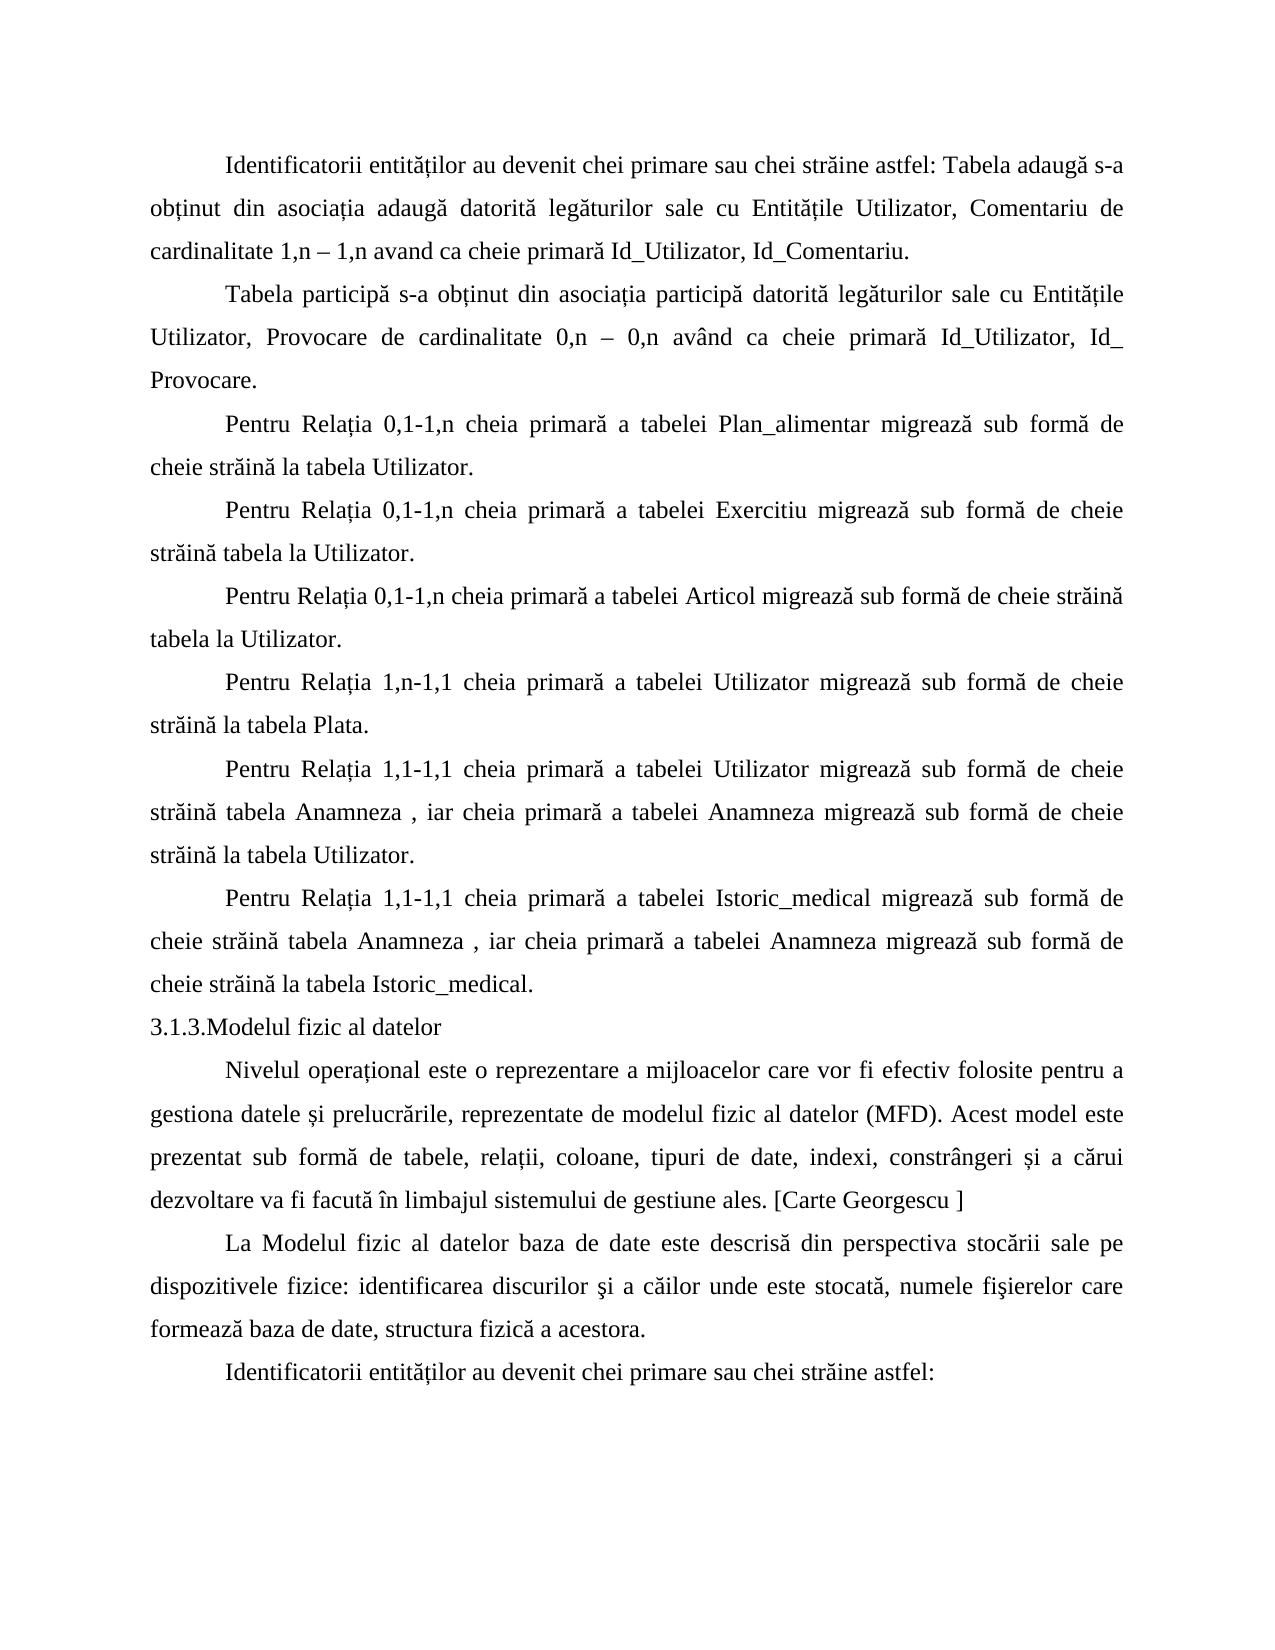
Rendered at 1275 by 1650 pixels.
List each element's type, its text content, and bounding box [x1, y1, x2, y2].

text Identificatorii entităților au devenit chei primare sau chei străine astfel: [150, 1357, 1125, 1386]
text La Modelul fizic al datelor baza de date este descrisă din perspectiva stocării sale pe dispozitivele fizice: identificarea discurilor şi a căilor unde este stocată, numele fişierelor care formează baza de date, structura fizică a acestora. [150, 1228, 1125, 1343]
text Pentru Relația 1,n-1,1 cheia primară a tabelei Utilizator migrează sub formă de cheie străină la tabela Plata. [150, 667, 1125, 739]
text Pentru Relația 0,1-1,n cheia primară a tabelei Exercitiu migrează sub formă de cheie străină tabela la Utilizator. [150, 495, 1125, 567]
text Tabela participă s-a obținut din asociația participă datorită legăturilor sale cu Entitățile Utilizator, Provocare de cardinalitate 0,n – 0,n având ca cheie primară Id_Utilizator, Id_ Provocare. [150, 279, 1125, 394]
text Nivelul operațional este o reprezentare a mijloacelor care vor fi efectiv folosite pentru a gestiona datele și prelucrările, reprezentate de modelul fizic al datelor (MFD). Acest model este prezentat sub formă de tabele, relații, coloane, tipuri de date, indexi, constrângeri și a cărui dezvoltare va fi facută în limbajul sistemului de gestiune ales. [Carte Georgescu ] [150, 1056, 1125, 1214]
text Pentru Relația 0,1-1,n cheia primară a tabelei Articol migrează sub formă de cheie străină tabela la Utilizator. [150, 581, 1125, 653]
text Identificatorii entităților au devenit chei primare sau chei străine astfel: Tabela adaugă s-a obținut din asociația adaugă datorită legăturilor sale cu Entitățile Utilizator, Comentariu de cardinalitate 1,n – 1,n avand ca cheie primară Id_Utilizator, Id_Comentariu. [150, 150, 1125, 265]
text Pentru Relația 1,1-1,1 cheia primară a tabelei Istoric_medical migrează sub formă de cheie străină tabela Anamneza , iar cheia primară a tabelei Anamneza migrează sub formă de cheie străină la tabela Istoric_medical. [150, 883, 1125, 998]
text 3.1.3.Modelul fizic al datelor [150, 1012, 1125, 1041]
text Pentru Relația 1,1-1,1 cheia primară a tabelei Utilizator migrează sub formă de cheie străină tabela Anamneza , iar cheia primară a tabelei Anamneza migrează sub formă de cheie străină la tabela Utilizator. [150, 754, 1125, 869]
text Pentru Relația 0,1-1,n cheia primară a tabelei Plan_alimentar migrează sub formă de cheie străină la tabela Utilizator. [150, 409, 1125, 481]
